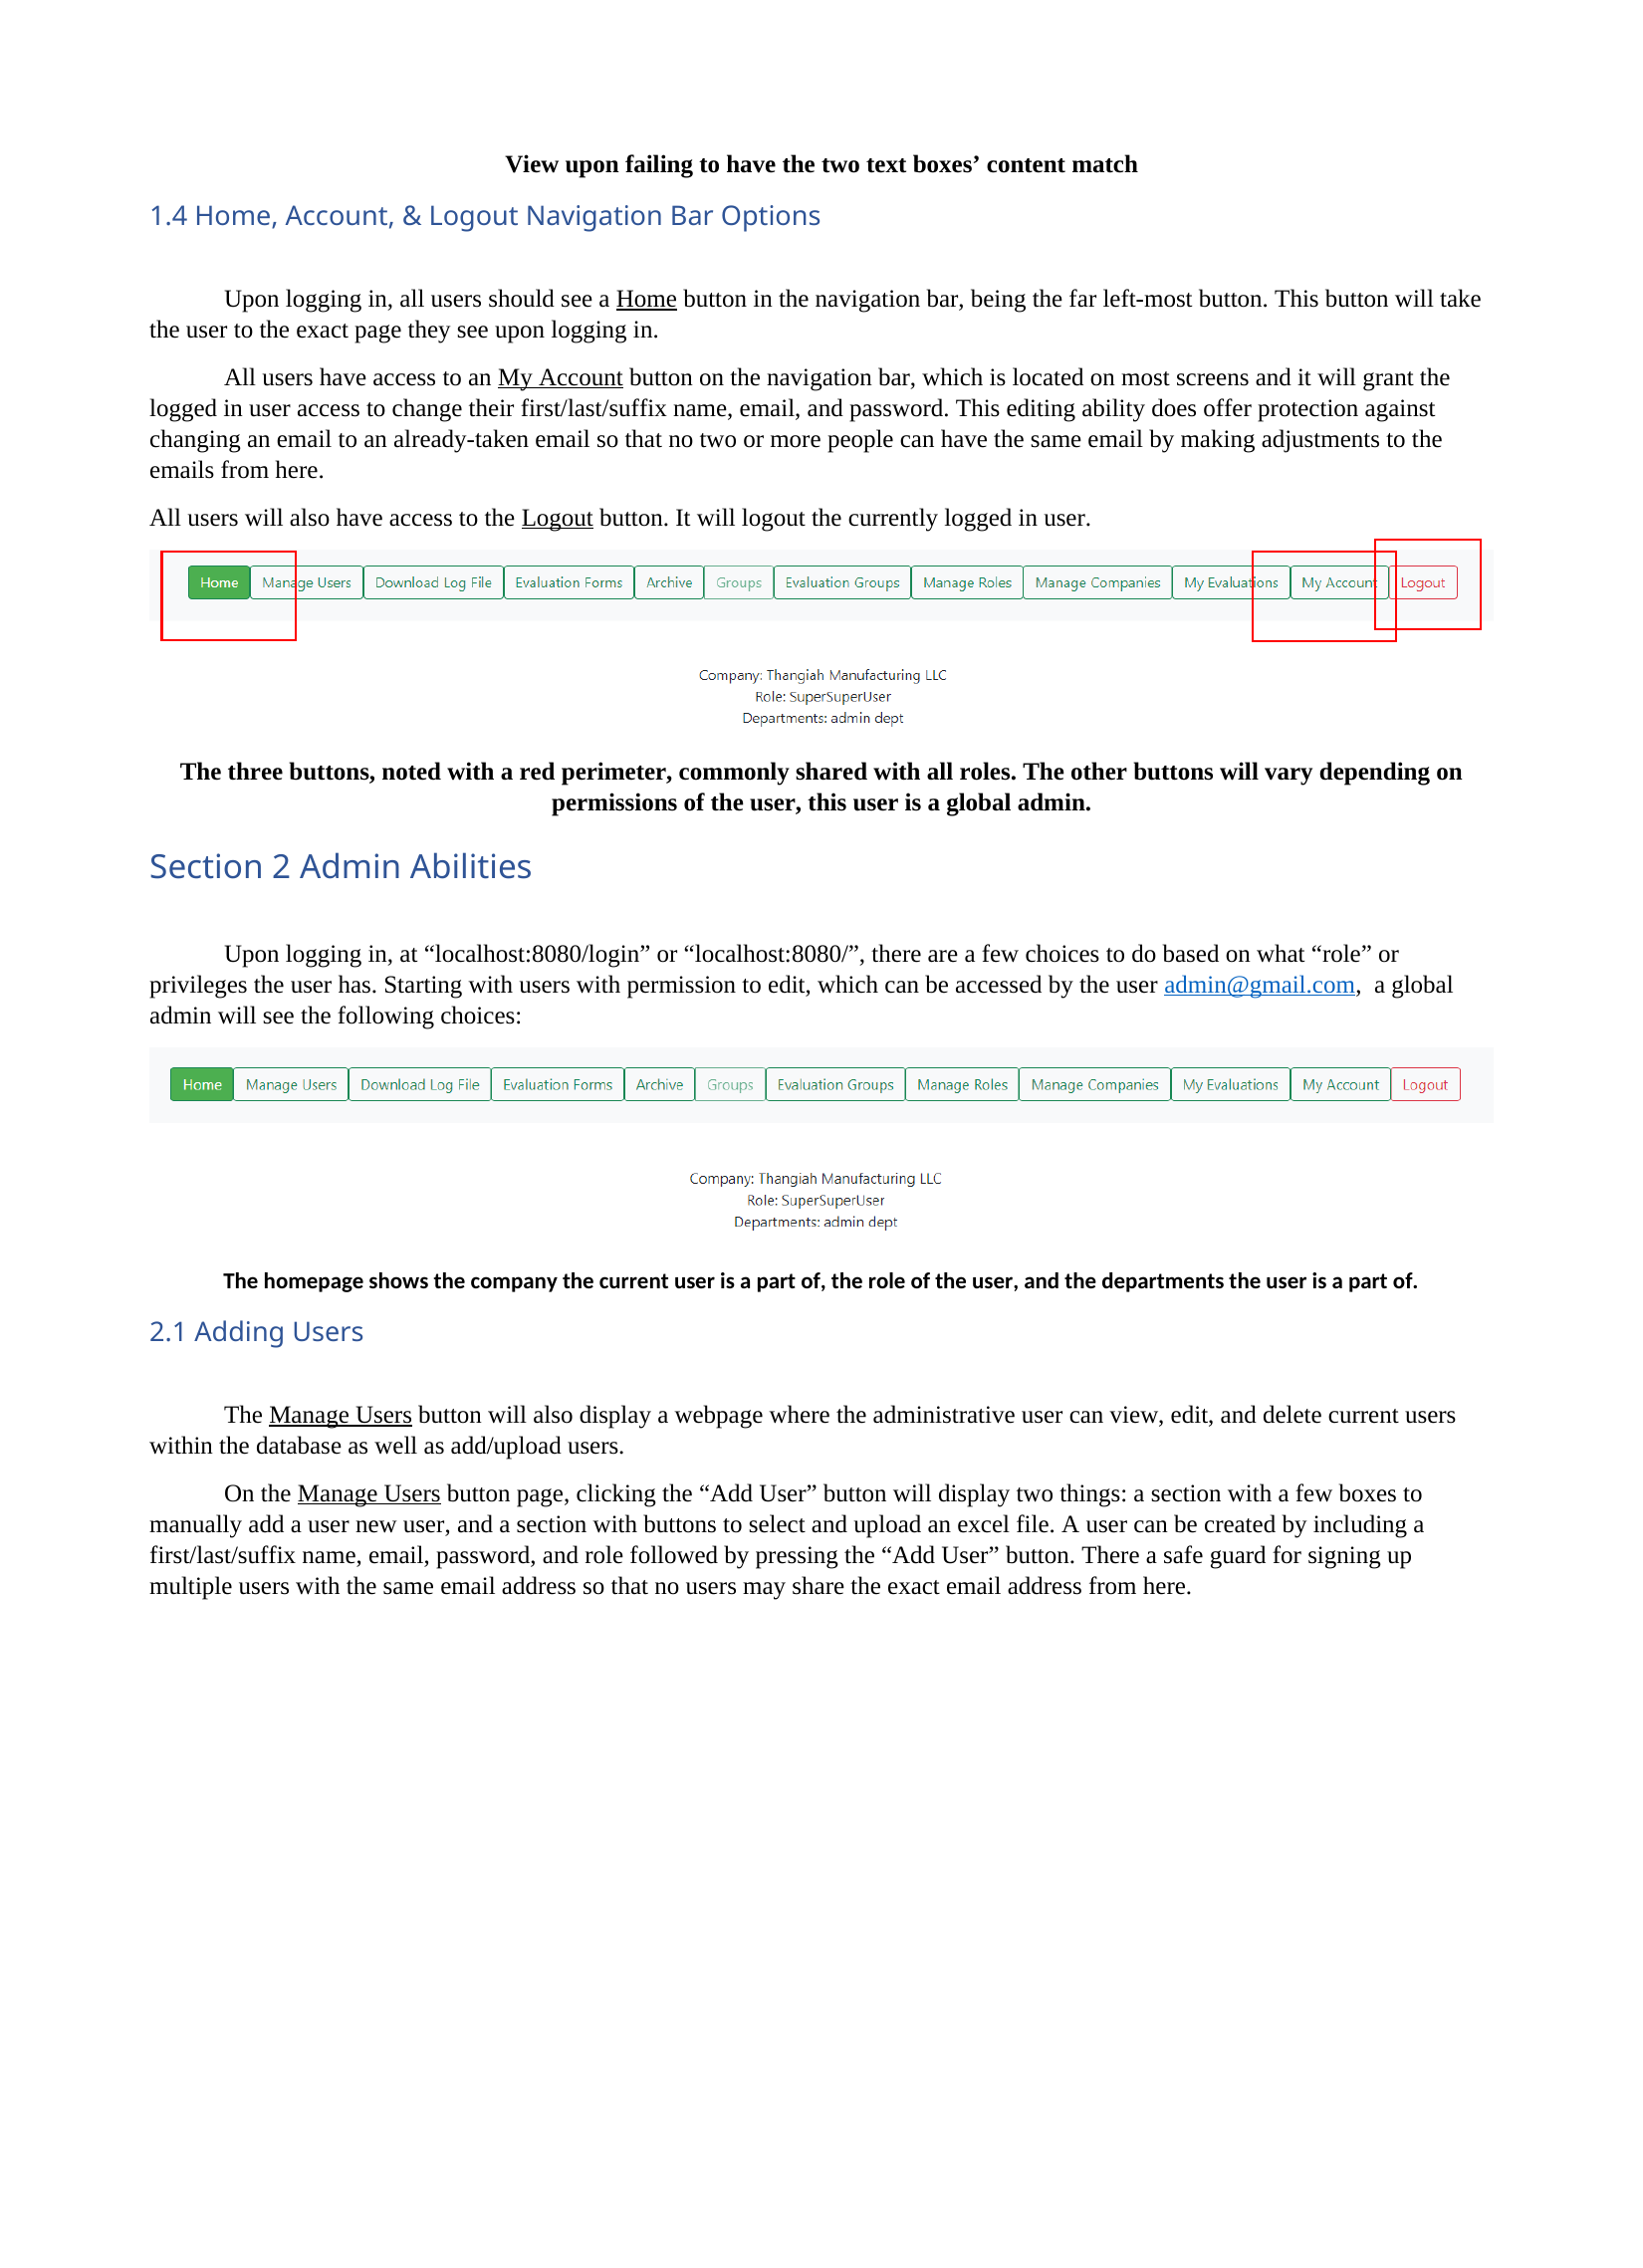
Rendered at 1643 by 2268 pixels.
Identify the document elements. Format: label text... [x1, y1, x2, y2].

text The Manage Users button will also display a webpage where the administrative user can view, edit, and delete current users within the database as well as add/upload users. [149, 1400, 1494, 1460]
subtitle 1.4 Home, Account, & Logout Navigation Bar Options [149, 197, 1494, 233]
text Upon logging in, at “localhost:8080/login” or “localhost:8080/”, there are a few choices to do based on what “role” or privileges the user has. Starting with users with permission to edit, which can be accessed by the user admin@gmail.com, a global admin will see the following choices: [149, 939, 1494, 1028]
text All users have access to an My Account button on the navigation bar, which is located on most screens and it will grant the logged in user access to change their first/last/suffix name, email, and password. This editing ability does offer protection against changing an email to an already-taken email so that no two or more people can have the same email by making adjustments to the emails from here. [149, 362, 1494, 484]
picture [1376, 553, 1395, 628]
picture [149, 1047, 1494, 1247]
subtitle 2.1 Adding Users [149, 1313, 1494, 1350]
text View upon failing to have the two text boxes’ content match [149, 149, 1494, 178]
subtitle Section 2 Admin Abilities [149, 843, 1494, 888]
picture [149, 550, 1494, 738]
text On the Manage Users button page, clicking the “Add User” button will display two things: a section with a few boxes to manually add a user new user, and a section with buttons to select and upload an excel file. A user can be created by including a first/last/suffix name, email, password, and role followed by pressing the “Add User” button. There a safe guard for signing up multiple users with the same email address so that no users may share the exact email address from here. [149, 1478, 1494, 1600]
text The three buttons, noted with a red perimeter, commonly shared with all roles. The other buttons will vary depending on permissions of the user, this user is a global admin. [149, 757, 1494, 815]
text Upon logging in, all users should see a Home button in the navigation bar, being the far left-most button. This button will take the user to the exact page they see upon logging in. [149, 284, 1494, 343]
text The homepage shows the company the current user is a part of, the role of the user, and the departments the user is a part of. [149, 1266, 1494, 1294]
picture [1376, 550, 1480, 628]
text All users will also have access to the Logout button. It will logout the currently logged in user. [149, 503, 1494, 531]
picture [1254, 553, 1395, 640]
